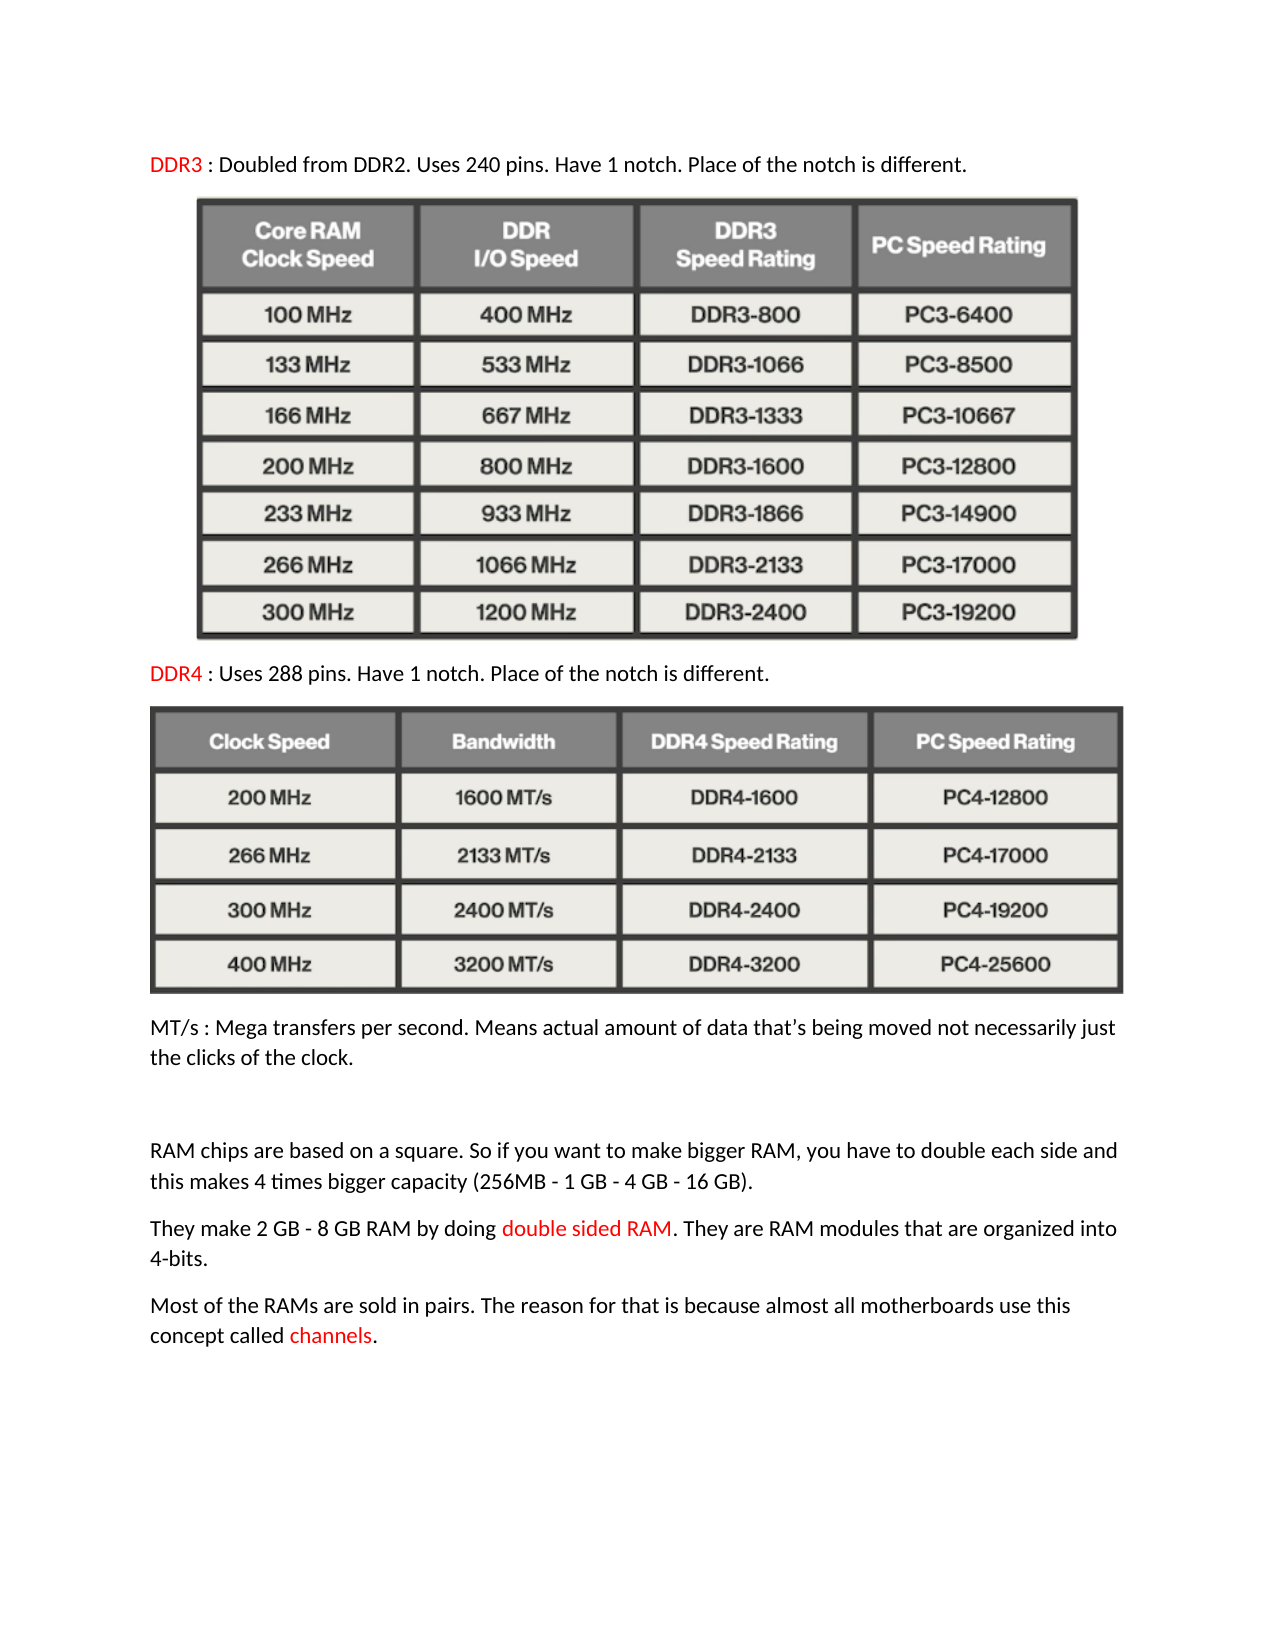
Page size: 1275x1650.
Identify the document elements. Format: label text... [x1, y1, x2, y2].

picture [196, 196, 1079, 641]
text They make 2 GB - 8 GB RAM by doing double sided RAM. They are RAM modules that are organized into 4-bits. [150, 1214, 1125, 1272]
text RAM chips are based on a square. So if you want to make bigger RAM, you have to double each side and this makes 4 times bigger capacity (256MB - 1 GB - 4 GB - 16 GB). [150, 1137, 1125, 1195]
text MT/s : Mega transfers per second. Means actual amount of data that’s being moved not necessarily just the clicks of the clock. [150, 1013, 1125, 1071]
text Most of the RAMs are sold in pairs. The reason for that is because almost all motherboards use this concept called channels. [150, 1291, 1125, 1349]
text DDR3 : Doubled from DDR2. Uses 240 pins. Have 1 notch. Place of the notch is different. [150, 150, 1125, 178]
text DDR4 : Uses 288 pins. Have 1 notch. Place of the notch is different. [150, 659, 1125, 687]
picture [150, 706, 1124, 994]
